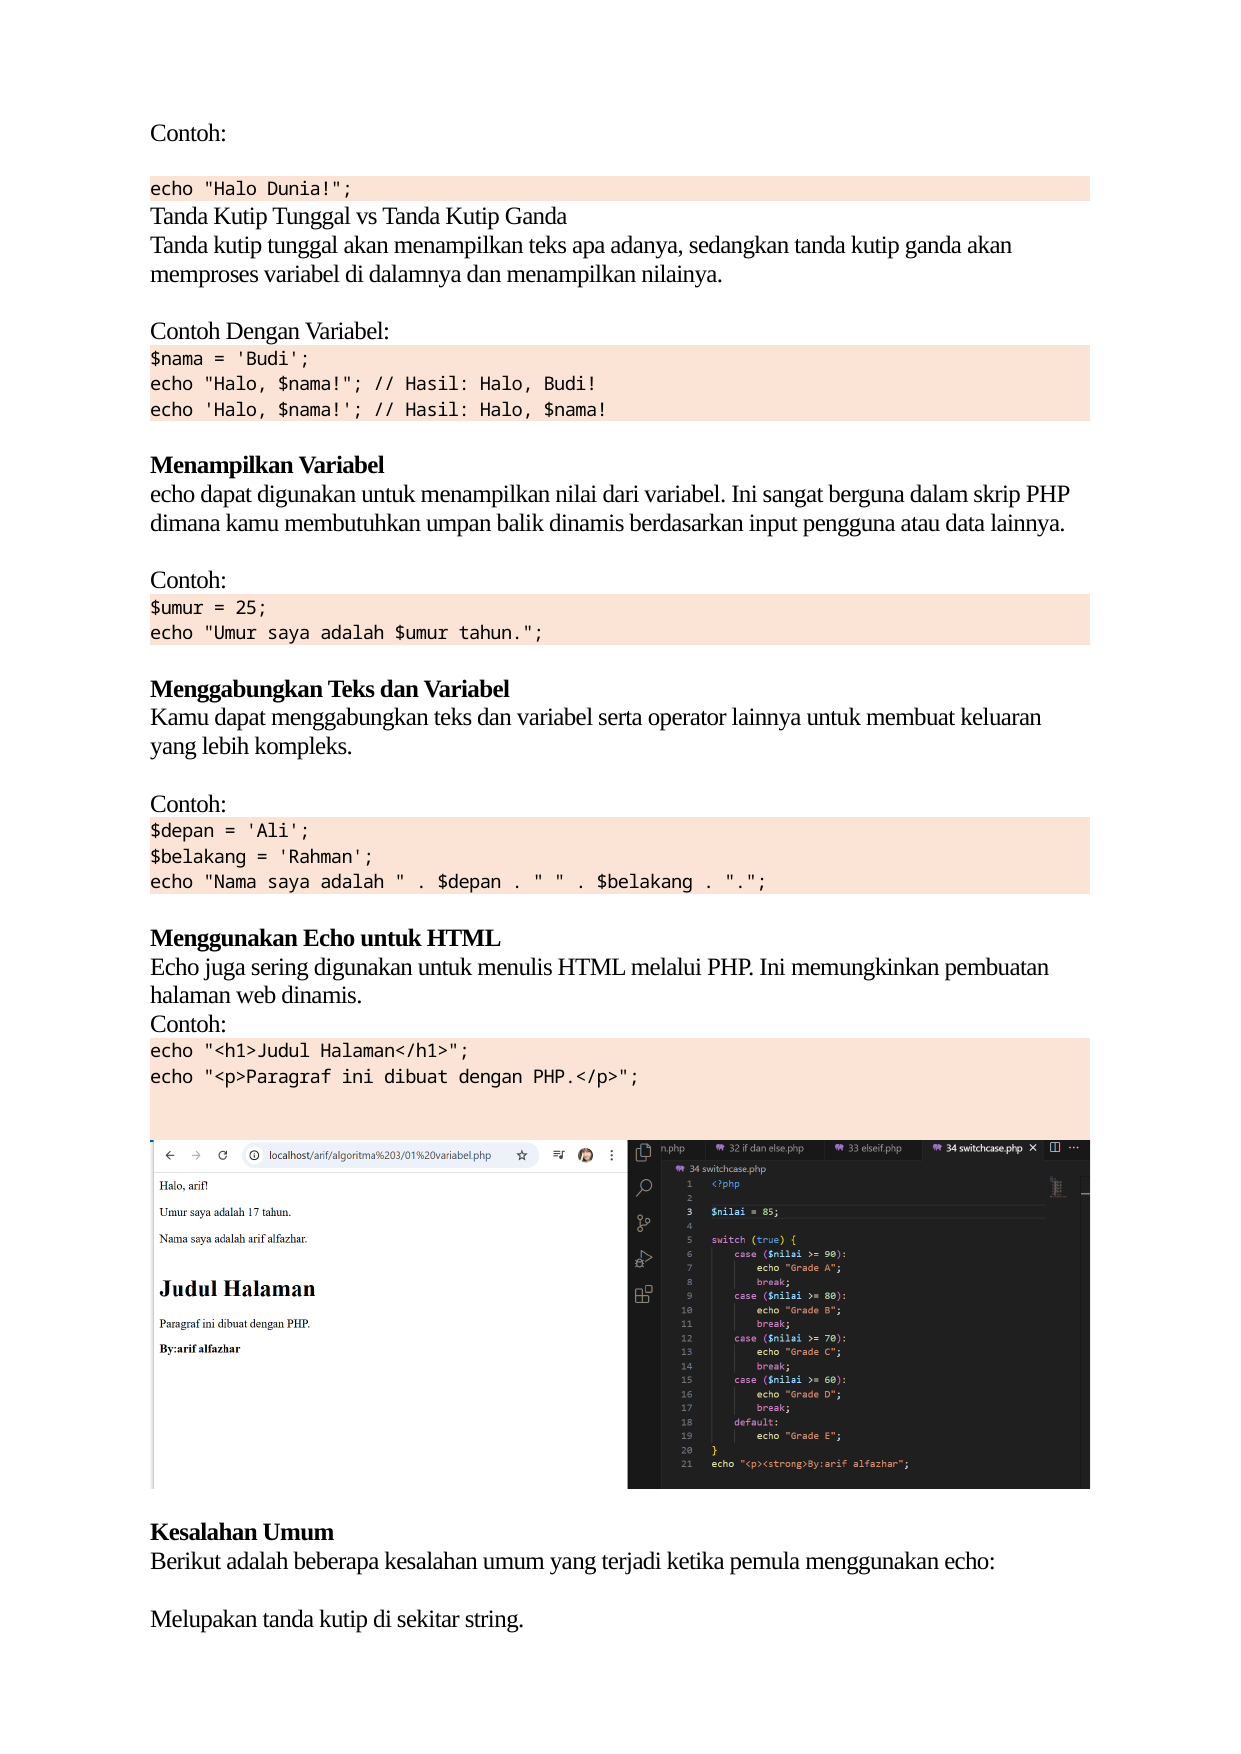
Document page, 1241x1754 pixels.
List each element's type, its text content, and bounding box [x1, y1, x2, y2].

text echo "Umur saya adalah $umur tahun."; [150, 619, 1090, 645]
text Tanda kutip tunggal akan menampilkan teks apa adanya, sedangkan tanda kutip ganda akan memproses variabel di dalamnya dan menampilkan nilainya. [150, 230, 1090, 287]
text Contoh Dengan Variabel: [150, 316, 1090, 345]
text Melupakan tanda kutip di sekitar string. [150, 1604, 1090, 1632]
picture [150, 1140, 1091, 1489]
text echo "Nama saya adalah " . $depan . " " . $belakang . "."; [150, 868, 1090, 894]
text $depan = 'Ali'; [150, 817, 1090, 843]
text Contoh: [150, 1009, 1090, 1038]
text Contoh: [150, 565, 1090, 594]
text echo "<p>Paragraf ini dibuat dengan PHP.</p>"; [150, 1063, 1090, 1089]
text Kamu dapat menggabungkan teks dan variabel serta operator lainnya untuk membuat keluaran yang lebih kompleks. [150, 702, 1090, 760]
text Menampilkan Variabel [150, 450, 1090, 479]
text echo 'Halo, $nama!'; // Hasil: Halo, $nama! [150, 396, 1090, 421]
text Echo juga sering digunakan untuk menulis HTML melalui PHP. Ini memungkinkan pembuatan halaman web dinamis. [150, 952, 1090, 1009]
text $nama = 'Budi'; [150, 345, 1090, 370]
text $belakang = 'Rahman'; [150, 843, 1090, 868]
text echo "<h1>Judul Halaman</h1>"; [150, 1038, 1090, 1063]
text echo "Halo Dunia!"; [150, 176, 1090, 201]
text Tanda Kutip Tunggal vs Tanda Kutip Ganda [150, 201, 1090, 230]
text Berikut adalah beberapa kesalahan umum yang terjadi ketika pemula menggunakan echo: [150, 1546, 1090, 1575]
text echo "Halo, $nama!"; // Hasil: Halo, Budi! [150, 370, 1090, 396]
text echo dapat digunakan untuk menampilkan nilai dari variabel. Ini sangat berguna dalam skrip PHP dimana kamu membutuhkan umpan balik dinamis berdasarkan input pengguna atau data lainnya. [150, 479, 1090, 536]
text $umur = 25; [150, 594, 1090, 619]
text Contoh: [150, 789, 1090, 817]
text Contoh: [150, 118, 1090, 147]
text Menggunakan Echo untuk HTML [150, 923, 1090, 952]
text Menggabungkan Teks dan Variabel [150, 674, 1090, 702]
text Kesalahan Umum [150, 1517, 1090, 1546]
